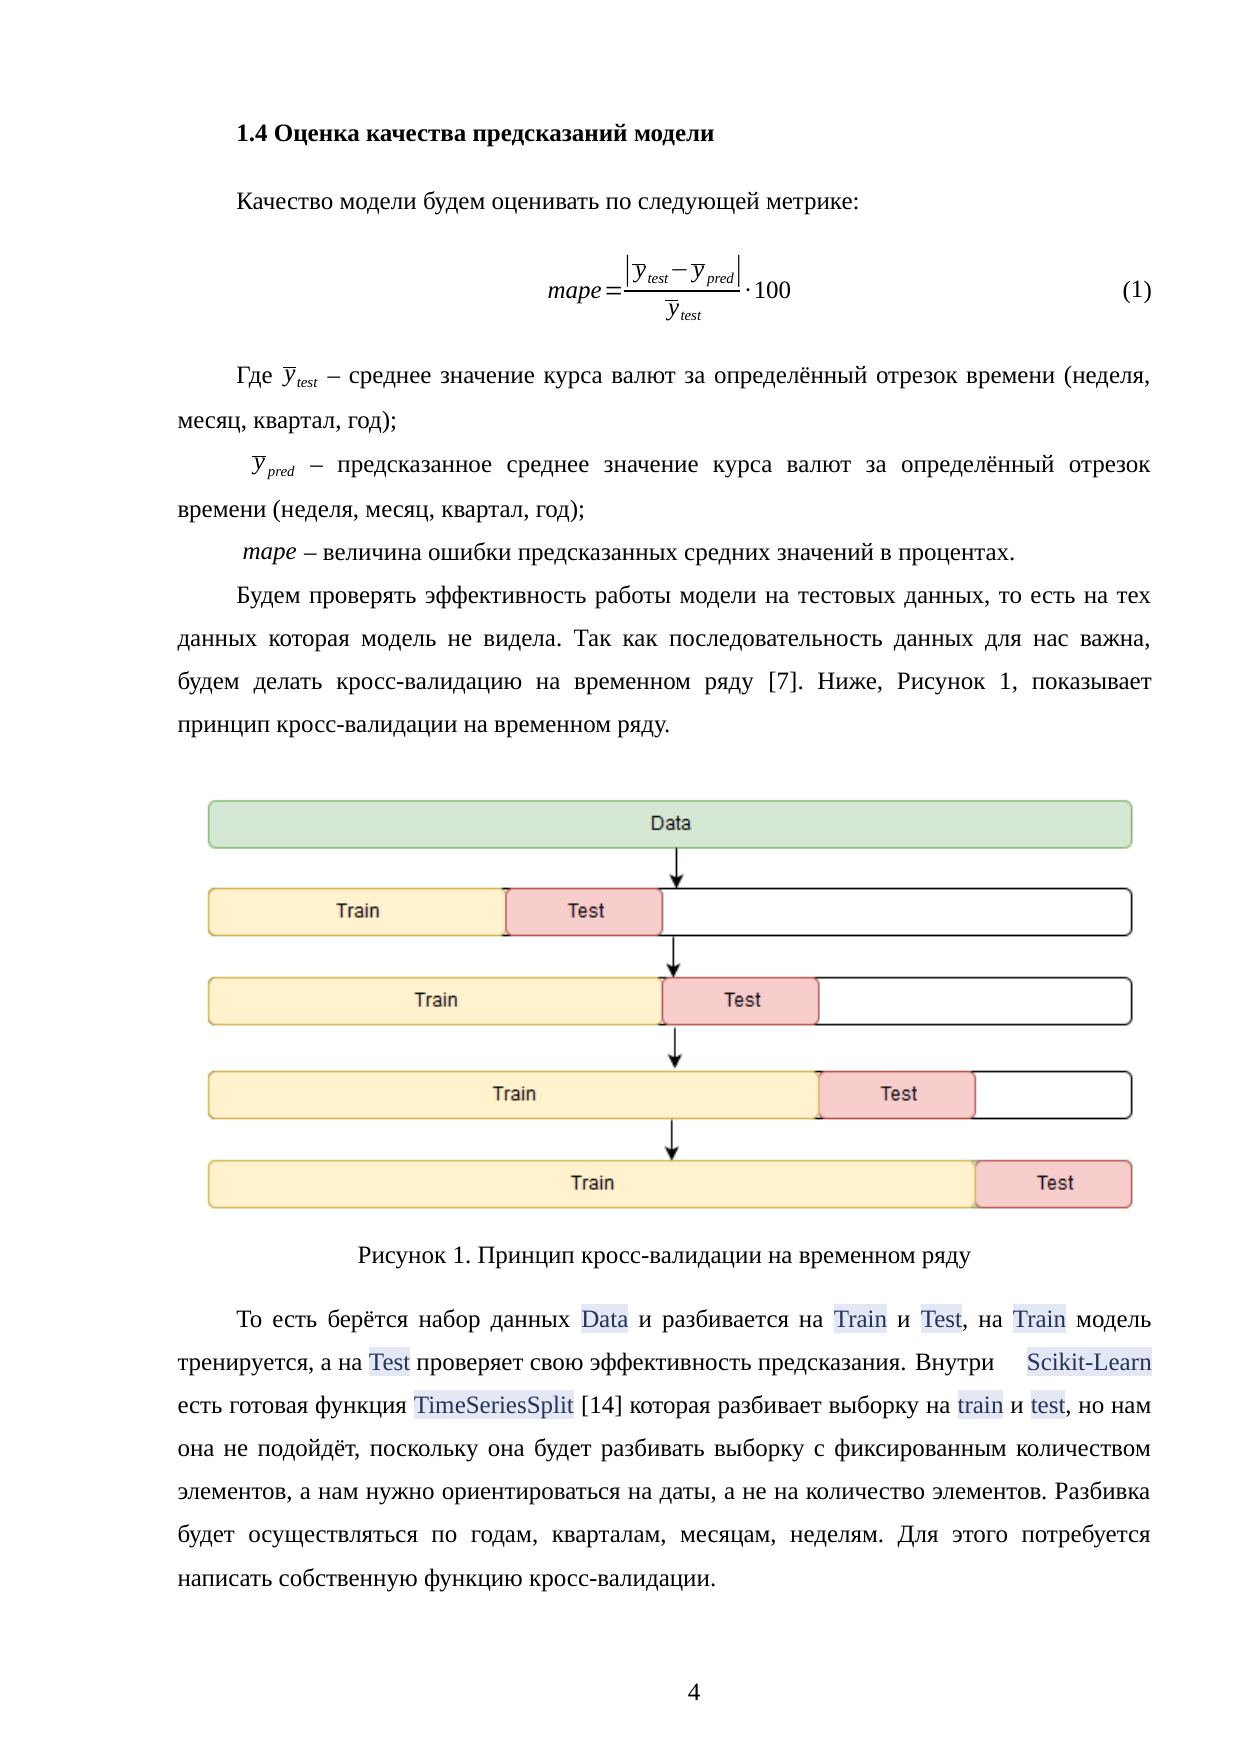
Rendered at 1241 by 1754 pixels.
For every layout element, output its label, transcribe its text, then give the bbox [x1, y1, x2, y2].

text Будем проверять эффективность работы модели на тестовых данных, то есть на тех данных которая модель не видела. Так как последовательность данных для нас важна, будем делать кросс-валидацию на временном ряду [7]. Ниже, рисунок 1, показывает принцип кросс-валидации на временном ряду. [177, 580, 1152, 738]
text Оценка качества предсказаний модели [236, 118, 1152, 147]
text Где – среднее значение курса валют за определённый отрезок времени (неделя, месяц, квартал, год); [177, 359, 1152, 434]
text Рисунок 1. Принцип кросс-валидации на временном ряду [177, 1240, 1152, 1269]
text Качество модели будем оценивать по следующей метрике: [177, 186, 1152, 215]
text То есть берётся набор данных Data и разбивается на Train и Test, на Train модель тренируется, а на Test проверяет свою эффективность предсказания. Внутри Scikit-Learn есть готовая функция TimeSeriesSplit [14] которая разбивает выборку на train и test, но нам она не подойдёт, поскольку она будет разбивать выборку с фиксированным количеством элементов, а нам нужно ориентироваться на даты, а не на количество элементов. Разбивка будет осуществляться по годам, кварталам, месяцам, неделям. Для этого потребуется написать собственную функцию кросс-валидации. [177, 1304, 1152, 1591]
text – величина ошибки предсказанных средних значений в процентах. [177, 537, 1152, 566]
picture [177, 777, 1164, 1240]
text () [177, 254, 1152, 324]
text – предсказанное среднее значение курса валют за определённый отрезок времени (неделя, месяц, квартал, год); [177, 448, 1152, 522]
